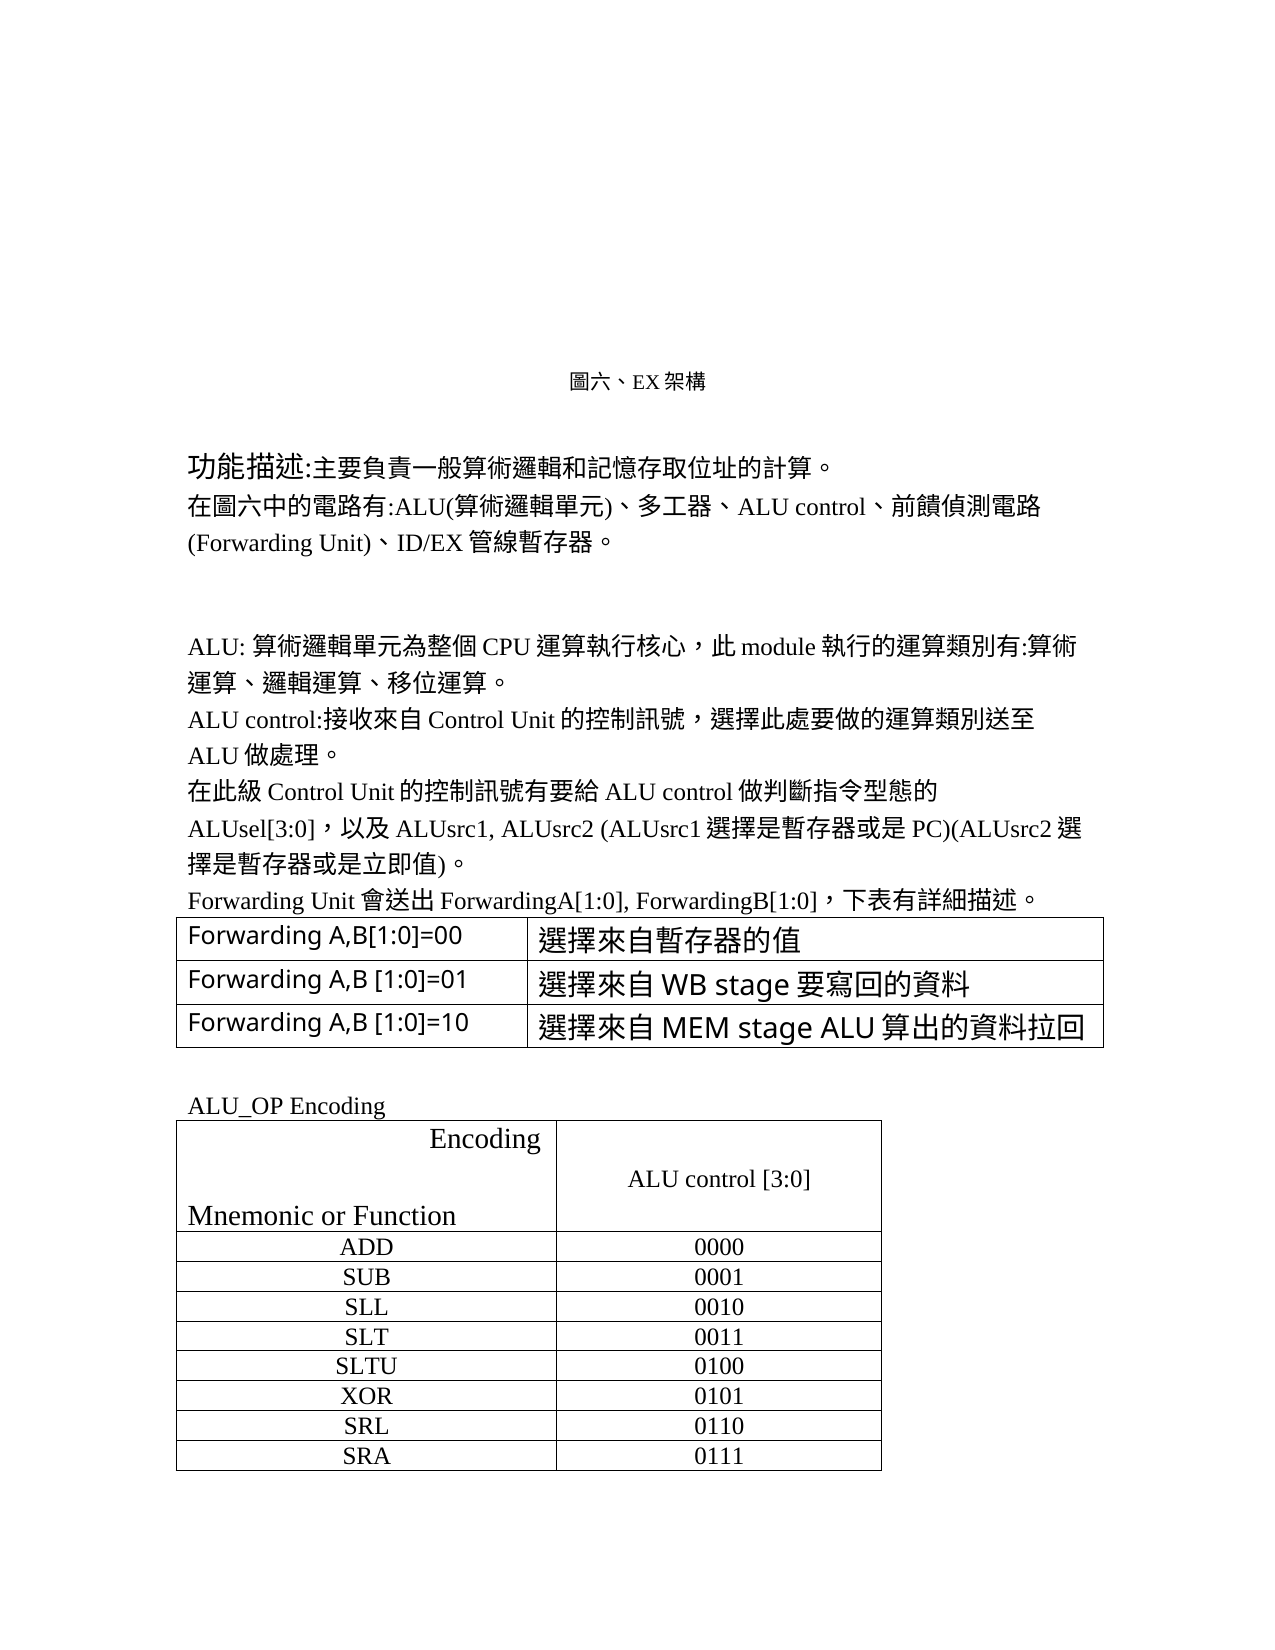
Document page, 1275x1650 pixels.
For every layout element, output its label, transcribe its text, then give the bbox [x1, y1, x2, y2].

table_cell 0011 [557, 1322, 881, 1350]
table_cell Forwarding A,B [1:0]=01 [177, 961, 527, 1004]
table_cell SLTU [177, 1351, 556, 1380]
table_cell XOR [177, 1381, 556, 1410]
table_cell SRL [177, 1411, 556, 1440]
table_header ALU control [3:0] [557, 1121, 881, 1231]
table_cell 0000 [557, 1232, 881, 1261]
table_cell SLT [177, 1322, 556, 1350]
table_cell ADD [177, 1232, 556, 1261]
text ALU: 算術邏輯單元為整個CPU運算執行核心，此module執行的運算類別有:算術運算、邏輯運算、移位運算。 [187, 627, 1087, 699]
table_cell SUB [177, 1262, 556, 1291]
table_cell 0100 [557, 1351, 881, 1380]
table_cell 選擇來自MEM stage ALU算出的資料拉回 [528, 1005, 1103, 1047]
table_cell 0001 [557, 1262, 881, 1291]
table_header 選擇來自暫存器的值 [528, 918, 1103, 960]
table_cell SRA [177, 1441, 556, 1469]
table_cell Forwarding A,B [1:0]=10 [177, 1005, 527, 1047]
text 在此級Control Unit的控制訊號有要給ALU control做判斷指令型態的ALUsel[3:0]，以及ALUsrc1, ALUsrc2 (ALUsrc1選擇是暫存器或是PC)(ALUsrc2選擇是暫存器或是立即值)。 [187, 772, 1087, 881]
text ALU_OP Encoding [187, 1091, 1087, 1120]
table_cell 0101 [557, 1381, 881, 1410]
table_cell 0111 [557, 1441, 881, 1469]
table_header Forwarding A,B[1:0]=00 [177, 918, 527, 960]
table_cell SLL [177, 1292, 556, 1321]
table_header Encoding Mnemonic or Function [177, 1121, 556, 1231]
text 在圖六中的電路有:ALU(算術邏輯單元)、多工器、ALU control、前饋偵測電路(Forwarding Unit)、ID/EX管線暫存器。 [187, 486, 1087, 559]
table_cell 0110 [557, 1411, 881, 1440]
text Forwarding Unit會送出ForwardingA[1:0], ForwardingB[1:0]，下表有詳細描述。 [187, 881, 1087, 917]
text ALU control:接收來自Control Unit的控制訊號，選擇此處要做的運算類別送至ALU做處理。 [187, 699, 1087, 772]
table_cell 選擇來自WB stage要寫回的資料 [528, 961, 1103, 1004]
text 功能描述:主要負責一般算術邏輯和記憶存取位址的計算。 [187, 444, 1087, 486]
text 圖六、EX架構 [187, 366, 1087, 396]
table_cell 0010 [557, 1292, 881, 1321]
